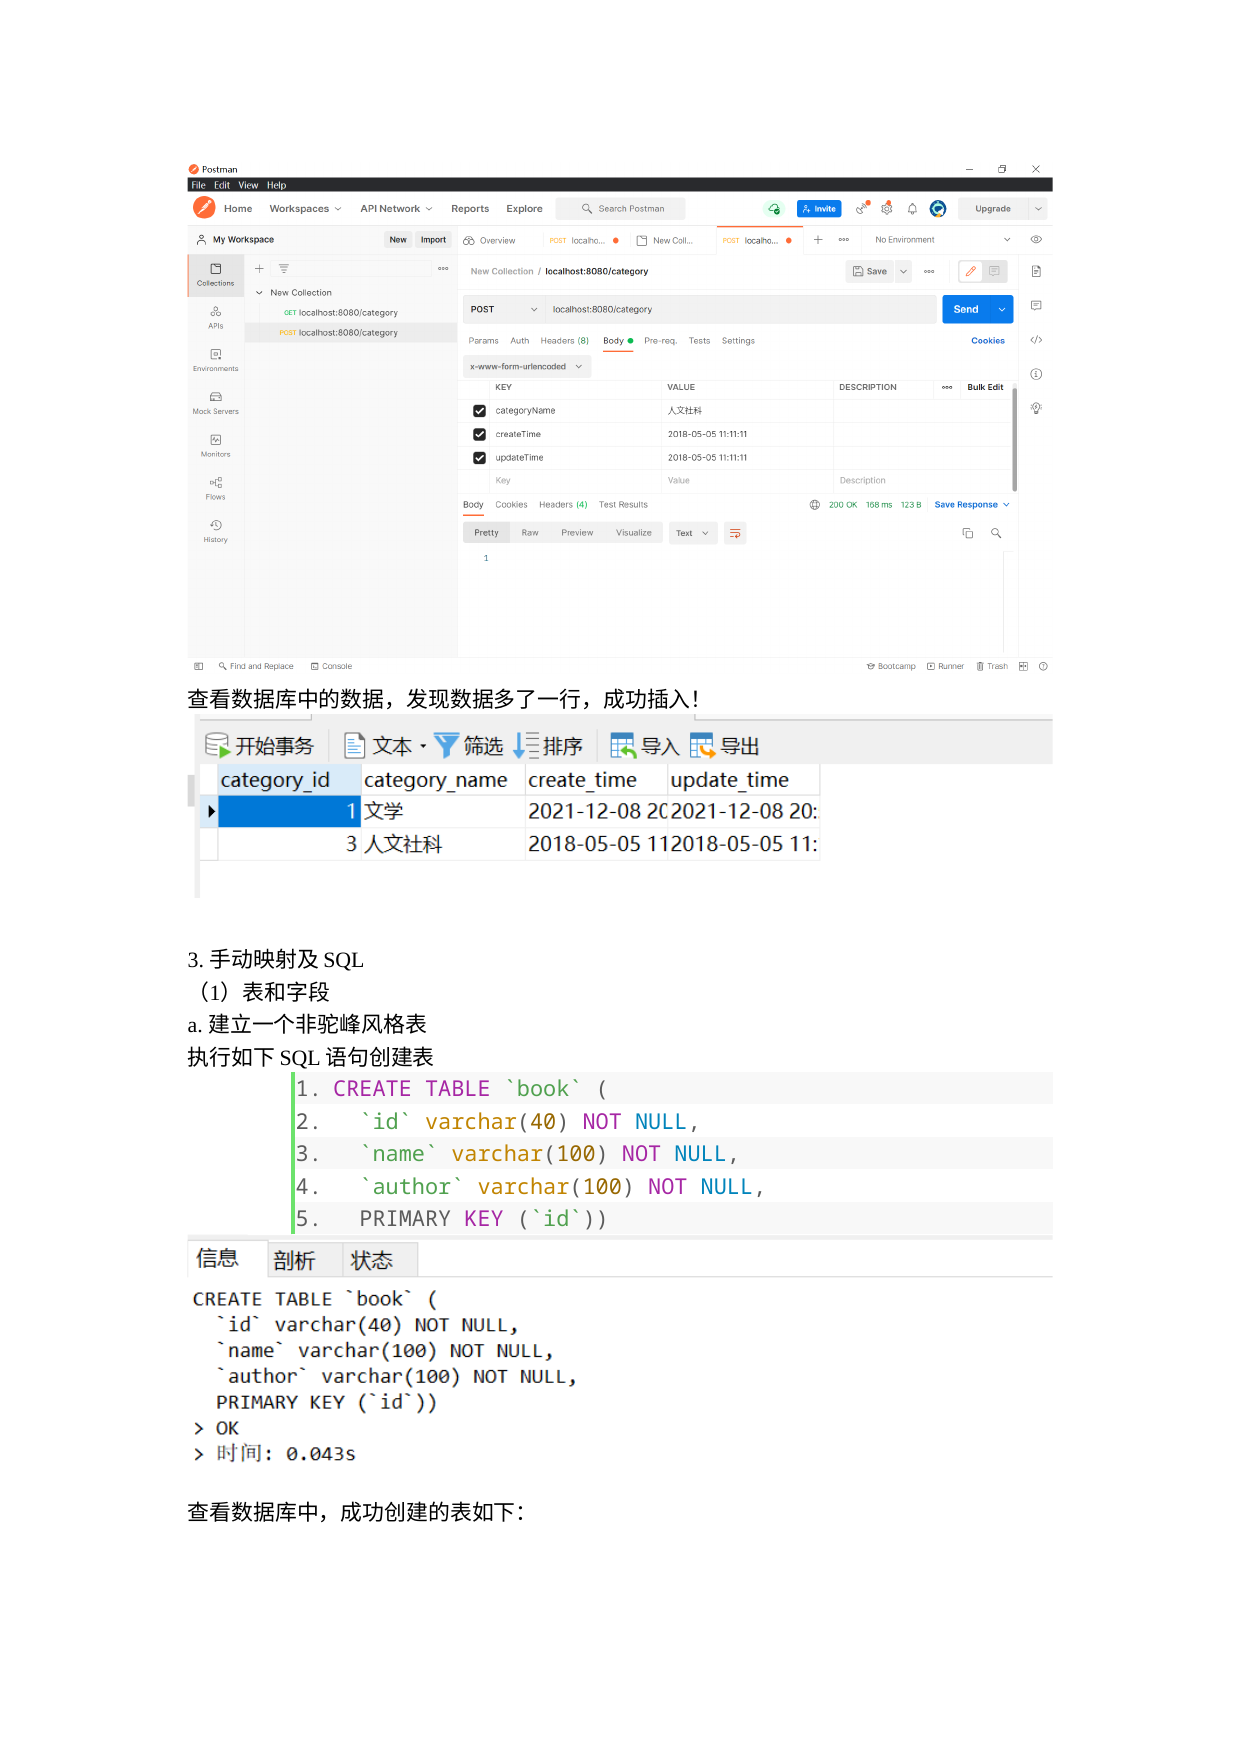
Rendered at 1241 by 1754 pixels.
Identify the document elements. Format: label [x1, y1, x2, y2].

picture [187, 1234, 1053, 1492]
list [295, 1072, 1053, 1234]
picture [187, 162, 1053, 674]
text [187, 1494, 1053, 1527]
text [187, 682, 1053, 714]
picture [187, 714, 1053, 898]
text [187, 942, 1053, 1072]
